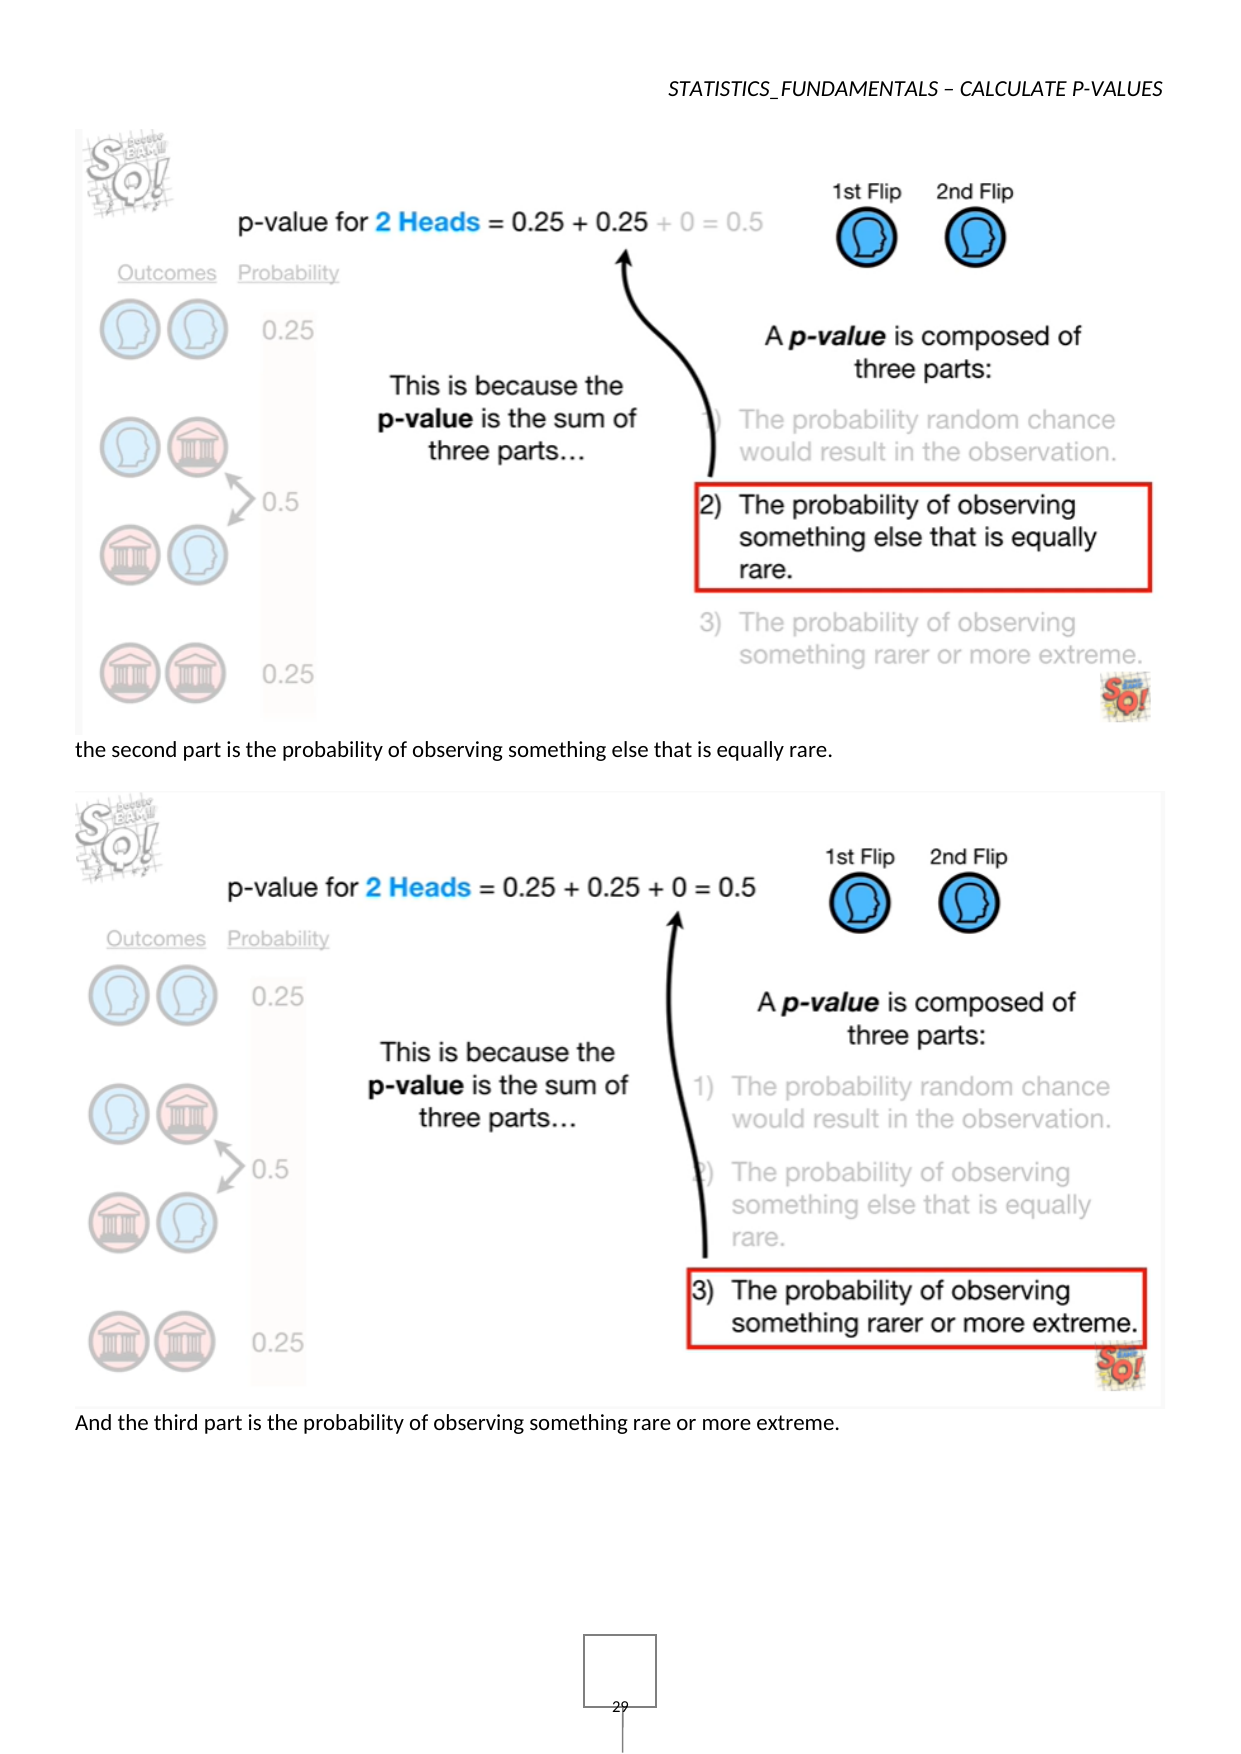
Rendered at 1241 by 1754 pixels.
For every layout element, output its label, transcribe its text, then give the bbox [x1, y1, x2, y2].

picture [75, 791, 1166, 1409]
text the second part is the probability of observing something else that is equally rare. [75, 735, 1165, 763]
picture [75, 129, 1166, 735]
text And the third part is the probability of observing something rare or more extreme. [75, 1409, 1165, 1437]
